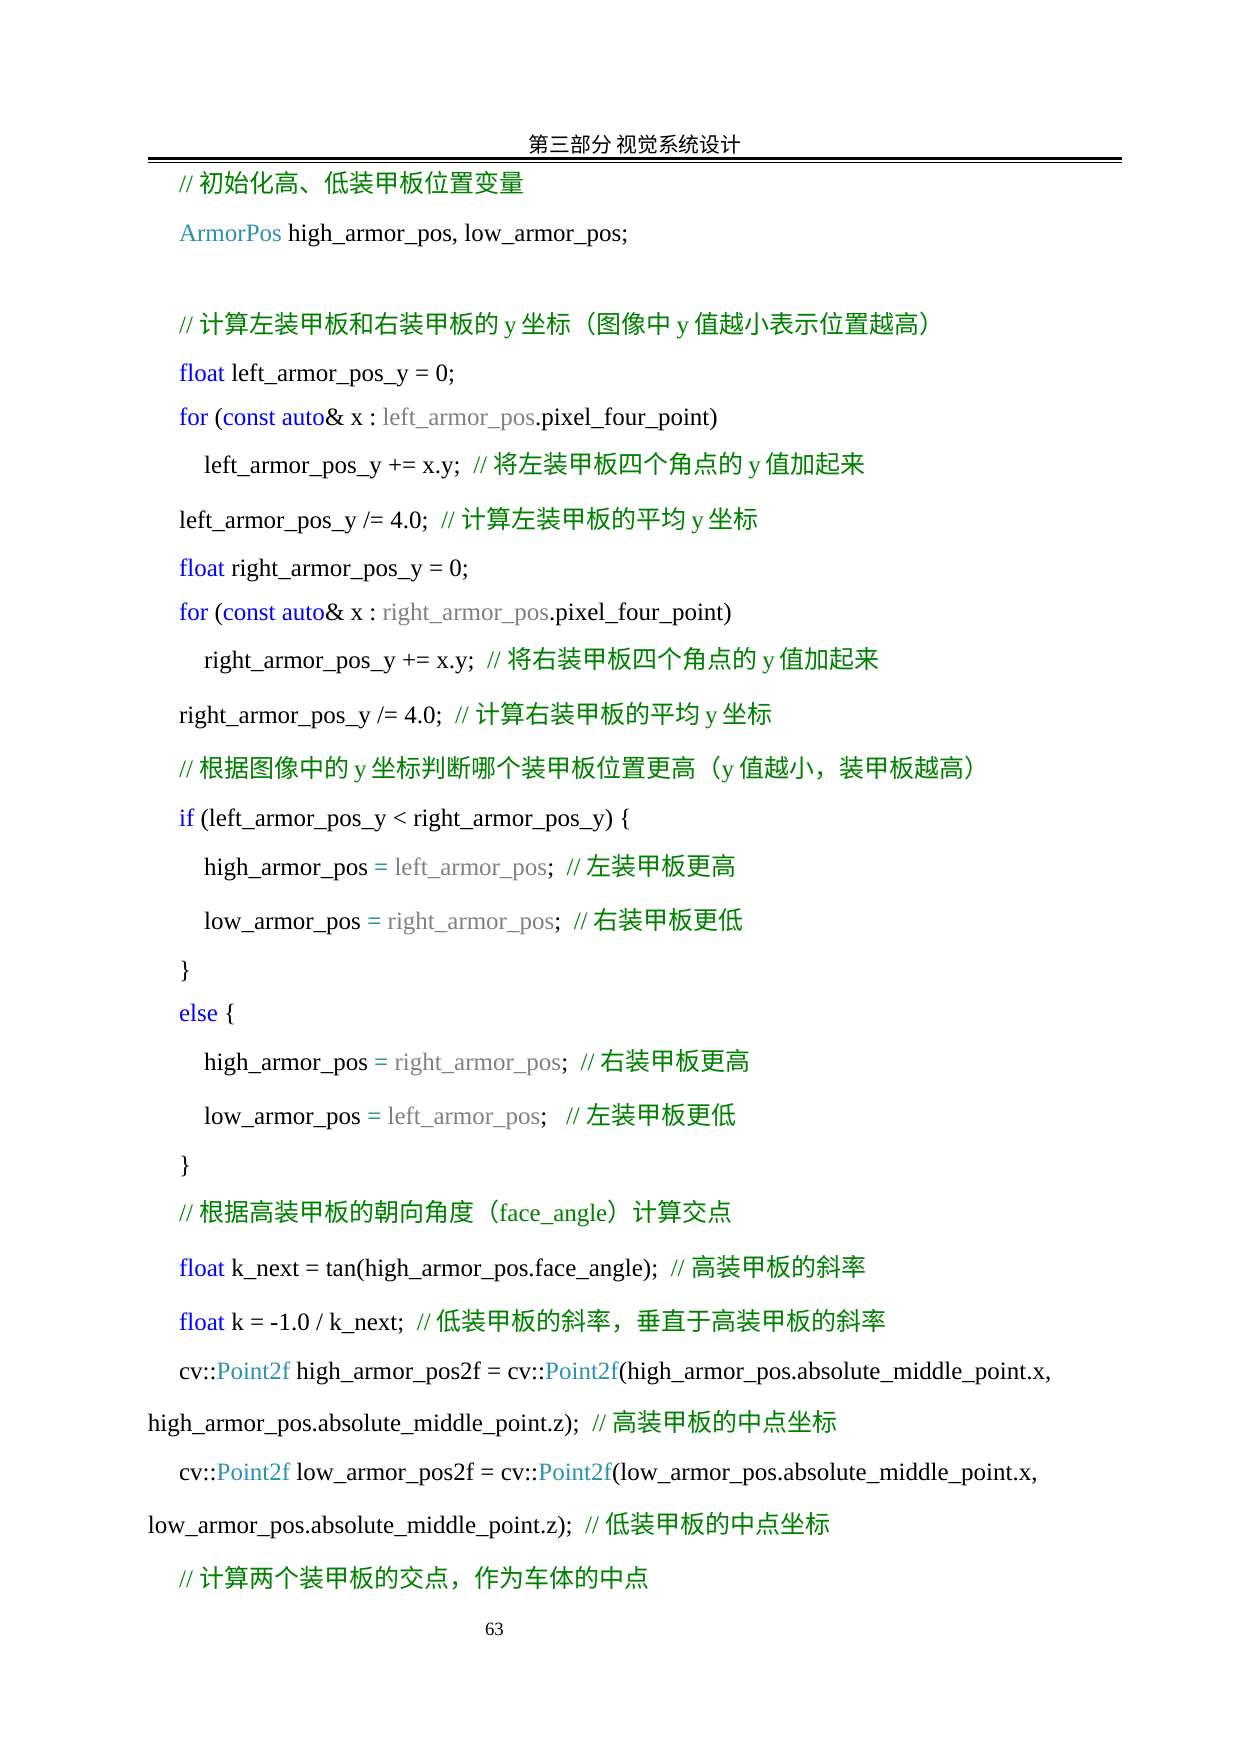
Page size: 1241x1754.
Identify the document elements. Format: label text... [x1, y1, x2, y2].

text right_armor_pos_y += x.y; // 将右装甲板四个角点的y值加起来 [148, 640, 1122, 676]
text } [148, 1150, 1122, 1178]
text low_armor_pos = right_armor_pos; // 右装甲板更低 [148, 900, 1122, 937]
text high_armor_pos = right_armor_pos; // 右装甲板更高 [148, 1041, 1122, 1077]
text cv::Point2f low_armor_pos2f = cv::Point2f(low_armor_pos.absolute_middle_point.x, low_armor_pos.absolute_middle_point.z); // 低装甲板的中点坐标 [148, 1457, 1122, 1540]
text left_armor_pos_y += x.y; // 将左装甲板四个角点的y值加起来 [148, 445, 1122, 481]
text for (const auto& x : right_armor_pos.pixel_four_point) [148, 597, 1122, 625]
text float k = -1.0 / k_next; // 低装甲板的斜率，垂直于高装甲板的斜率 [148, 1302, 1122, 1338]
text ArmorPos high_armor_pos, low_armor_pos; [148, 218, 1122, 247]
text } [148, 955, 1122, 983]
text for (const auto& x : left_armor_pos.pixel_four_point) [148, 402, 1122, 430]
text left_armor_pos_y /= 4.0; // 计算左装甲板的平均y坐标 [148, 499, 1122, 535]
text float k_next = tan(high_armor_pos.face_angle); // 高装甲板的斜率 [148, 1247, 1122, 1283]
text right_armor_pos_y /= 4.0; // 计算右装甲板的平均y坐标 [148, 694, 1122, 730]
text // 初始化高、低装甲板位置变量 [148, 163, 1122, 200]
text // 根据高装甲板的朝向角度（face_angle）计算交点 [148, 1193, 1122, 1229]
text // 根据图像中的y坐标判断哪个装甲板位置更高（y值越小，装甲板越高） [148, 748, 1122, 785]
text cv::Point2f high_armor_pos2f = cv::Point2f(high_armor_pos.absolute_middle_point.x, high_armor_pos.absolute_middle_point.z); // 高装甲板的中点坐标 [148, 1356, 1122, 1439]
text high_armor_pos = left_armor_pos; // 左装甲板更高 [148, 846, 1122, 882]
text else { [148, 998, 1122, 1027]
text if (left_armor_pos_y < right_armor_pos_y) { [148, 803, 1122, 832]
text float right_armor_pos_y = 0; [148, 553, 1122, 582]
text // 计算两个装甲板的交点，作为车体的中点 [148, 1558, 1122, 1595]
text // 计算左装甲板和右装甲板的y坐标（图像中y值越小表示位置越高） [148, 304, 1122, 340]
text float left_armor_pos_y = 0; [148, 358, 1122, 387]
text low_armor_pos = left_armor_pos; // 左装甲板更低 [148, 1095, 1122, 1132]
